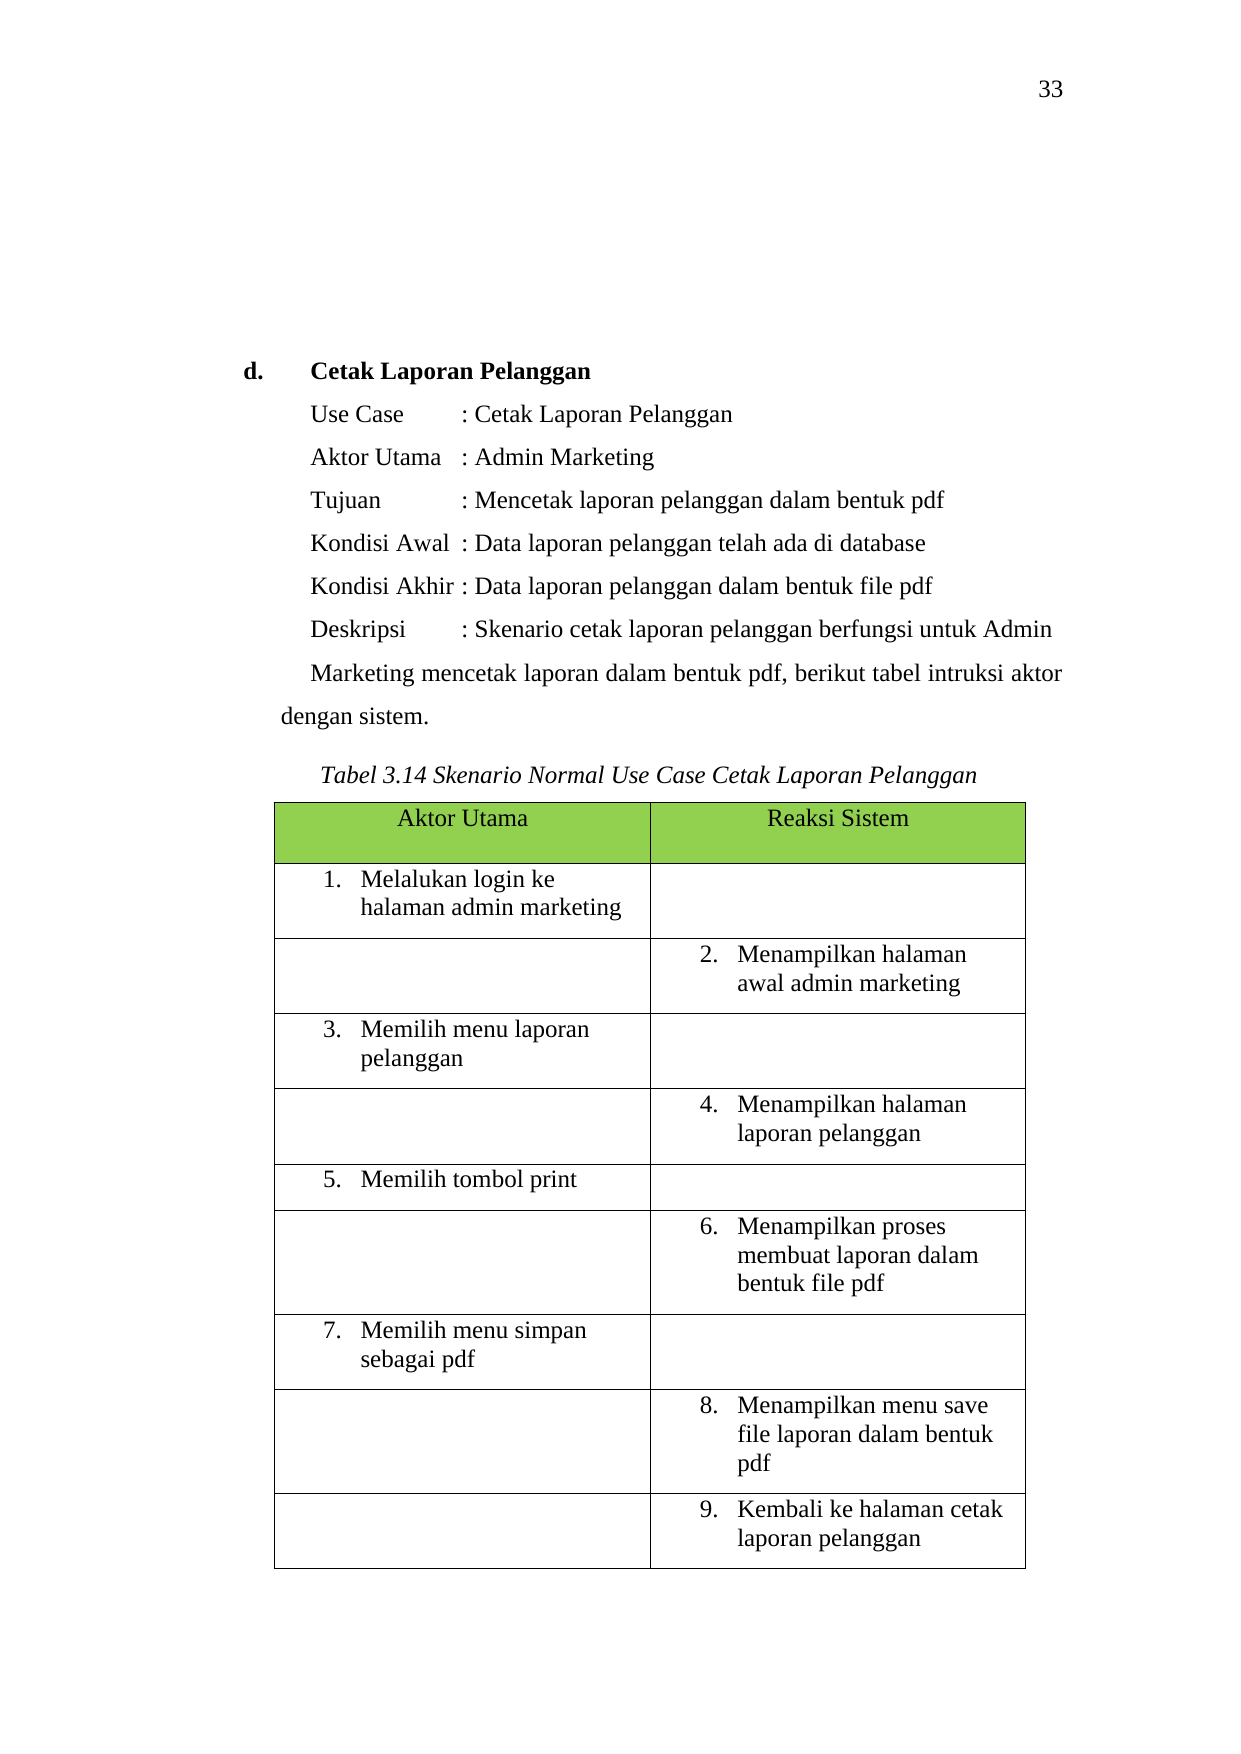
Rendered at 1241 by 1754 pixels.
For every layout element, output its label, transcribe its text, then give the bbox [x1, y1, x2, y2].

table_cell Menampilkan halaman awal admin marketing [651, 939, 1025, 1013]
table_cell [275, 1211, 650, 1314]
list Aktor Utama : Admin Marketing [281, 442, 1063, 471]
list Kondisi Akhir : Data laporan pelanggan dalam bentuk file pdf [281, 571, 1063, 600]
list Kondisi Awal : Data laporan pelanggan telah ada di database [281, 528, 1063, 557]
table_cell [651, 1315, 1025, 1389]
table_cell Menampilkan proses membuat laporan dalam bentuk file pdf [651, 1211, 1025, 1314]
table_cell [275, 1494, 650, 1568]
table_cell Kembali ke halaman cetak laporan pelanggan [651, 1494, 1025, 1568]
table_cell [651, 1165, 1025, 1210]
table_cell Memilih tombol print [275, 1165, 650, 1210]
list Deskripsi : Skenario cetak laporan pelanggan berfungsi untuk Admin [281, 614, 1063, 643]
table_header Aktor Utama [275, 803, 650, 863]
list Cetak Laporan Pelanggan [243, 356, 1063, 384]
table_cell Menampilkan halaman laporan pelanggan [651, 1089, 1025, 1163]
table_cell [651, 864, 1025, 938]
table_cell [275, 939, 650, 1013]
table_cell Memilih menu laporan pelanggan [275, 1014, 650, 1088]
table_cell [651, 1014, 1025, 1088]
table_cell [275, 1089, 650, 1163]
table_cell Menampilkan menu save file laporan dalam bentuk pdf [651, 1390, 1025, 1493]
list Use Case : Cetak Laporan Pelanggan [281, 399, 1063, 428]
list Marketing mencetak laporan dalam bentuk pdf, berikut tabel intruksi aktor dengan sistem. [281, 658, 1063, 729]
table_cell [275, 1390, 650, 1493]
table_header Reaksi Sistem [651, 803, 1025, 863]
table_cell Memilih menu simpan sebagai pdf [275, 1315, 650, 1389]
table_cell Melalukan login ke halaman admin marketing [275, 864, 650, 938]
list Tujuan : Mencetak laporan pelanggan dalam bentuk pdf [281, 485, 1063, 514]
text Tabel 3.14 Skenario Normal Use Case Cetak Laporan Pelanggan [236, 761, 1063, 789]
